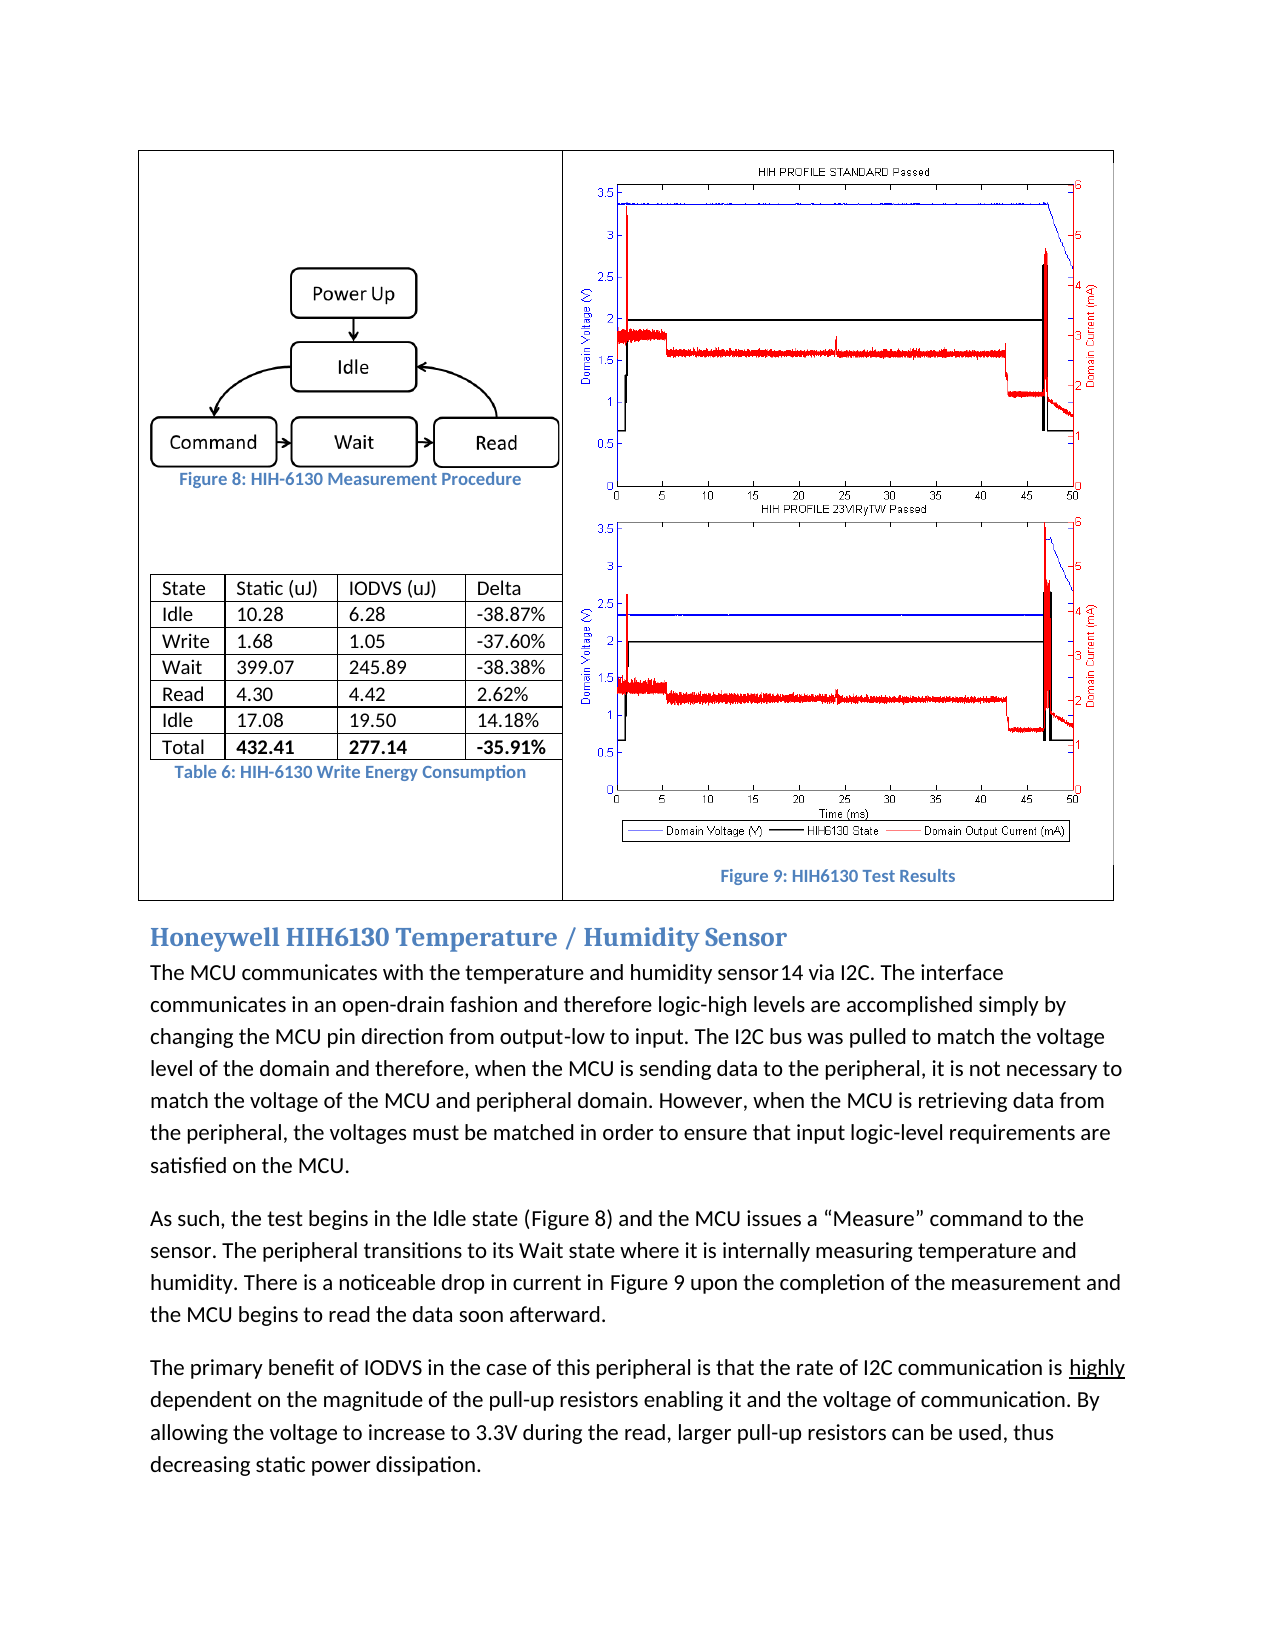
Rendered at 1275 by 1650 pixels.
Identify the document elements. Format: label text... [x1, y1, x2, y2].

table_header Figure : HIH-6130 Measurement Procedure Table : HIH-6130 Write Energy Consumption [139, 151, 562, 900]
text The MCU communicates with the temperature and humidity sensor via I2C. The interface communicates in an open-drain fashion and therefore logic-high levels are accomplished simply by changing the MCU pin direction from output-low to input. The I2C bus was pulled to match the voltage level of the domain and therefore, when the MCU is sending data to the peripheral, it is not necessary to match the voltage of the MCU and peripheral domain. However, when the MCU is retrieving data from the peripheral, the voltages must be matched in order to ensure that input logic-level requirements are satisfied on the MCU. [150, 958, 1125, 1179]
picture [573, 163, 1114, 865]
subtitle Honeywell HIH6130 Temperature / Humidity Sensor [150, 922, 1125, 953]
text The primary benefit of IODVS in the case of this peripheral is that the rate of I2C communication is highly dependent on the magnitude of the pull-up resistors enabling it and the voltage of communication. By allowing the voltage to increase to 3.3V during the read, larger pull-up resistors can be used, thus decreasing static power dissipation. [150, 1353, 1125, 1478]
picture [150, 267, 560, 468]
